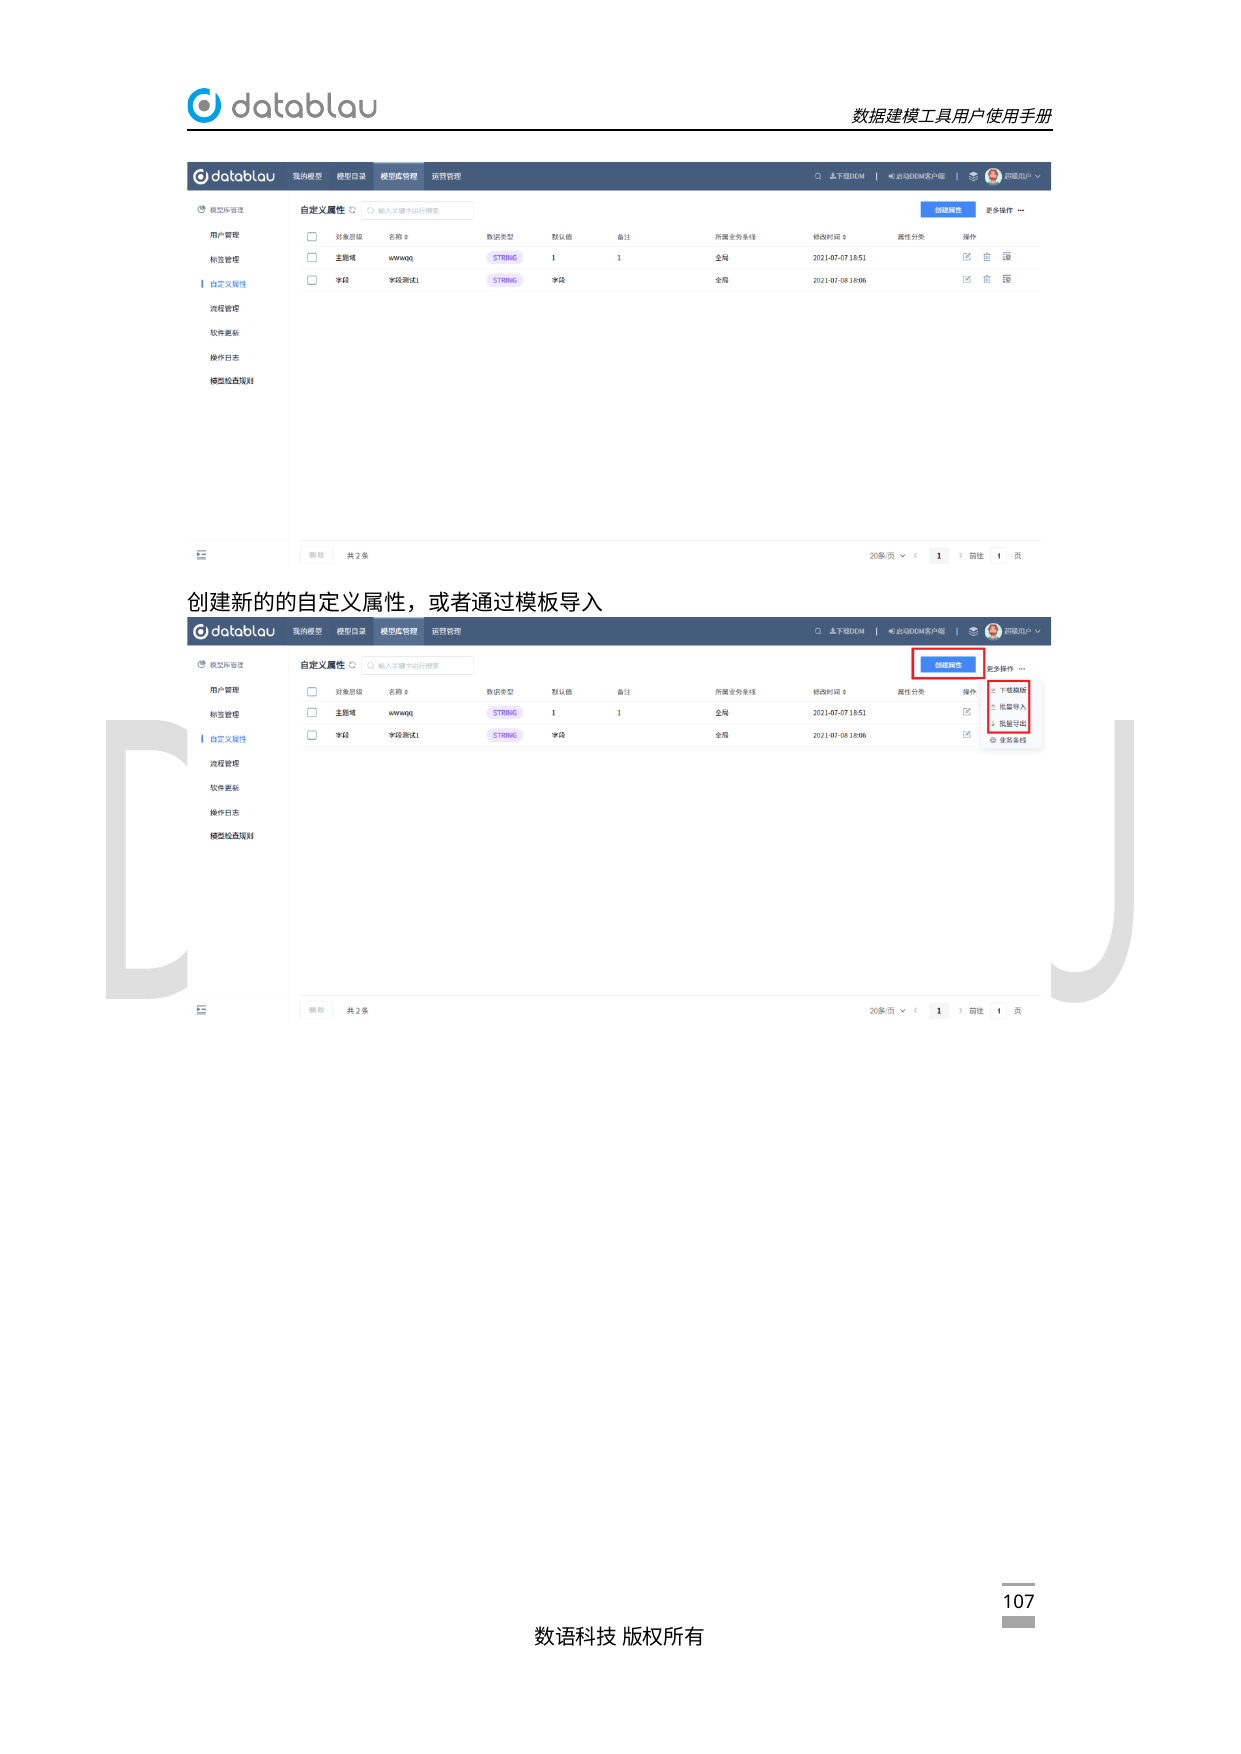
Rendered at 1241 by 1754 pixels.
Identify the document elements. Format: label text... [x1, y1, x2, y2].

picture [193, 88, 377, 123]
text 创建新的的自定义属性，或者通过模板导入 [187, 585, 1053, 617]
picture [187, 617, 1052, 1023]
picture [187, 162, 1052, 568]
picture [187, 112, 197, 123]
picture [187, 88, 198, 99]
